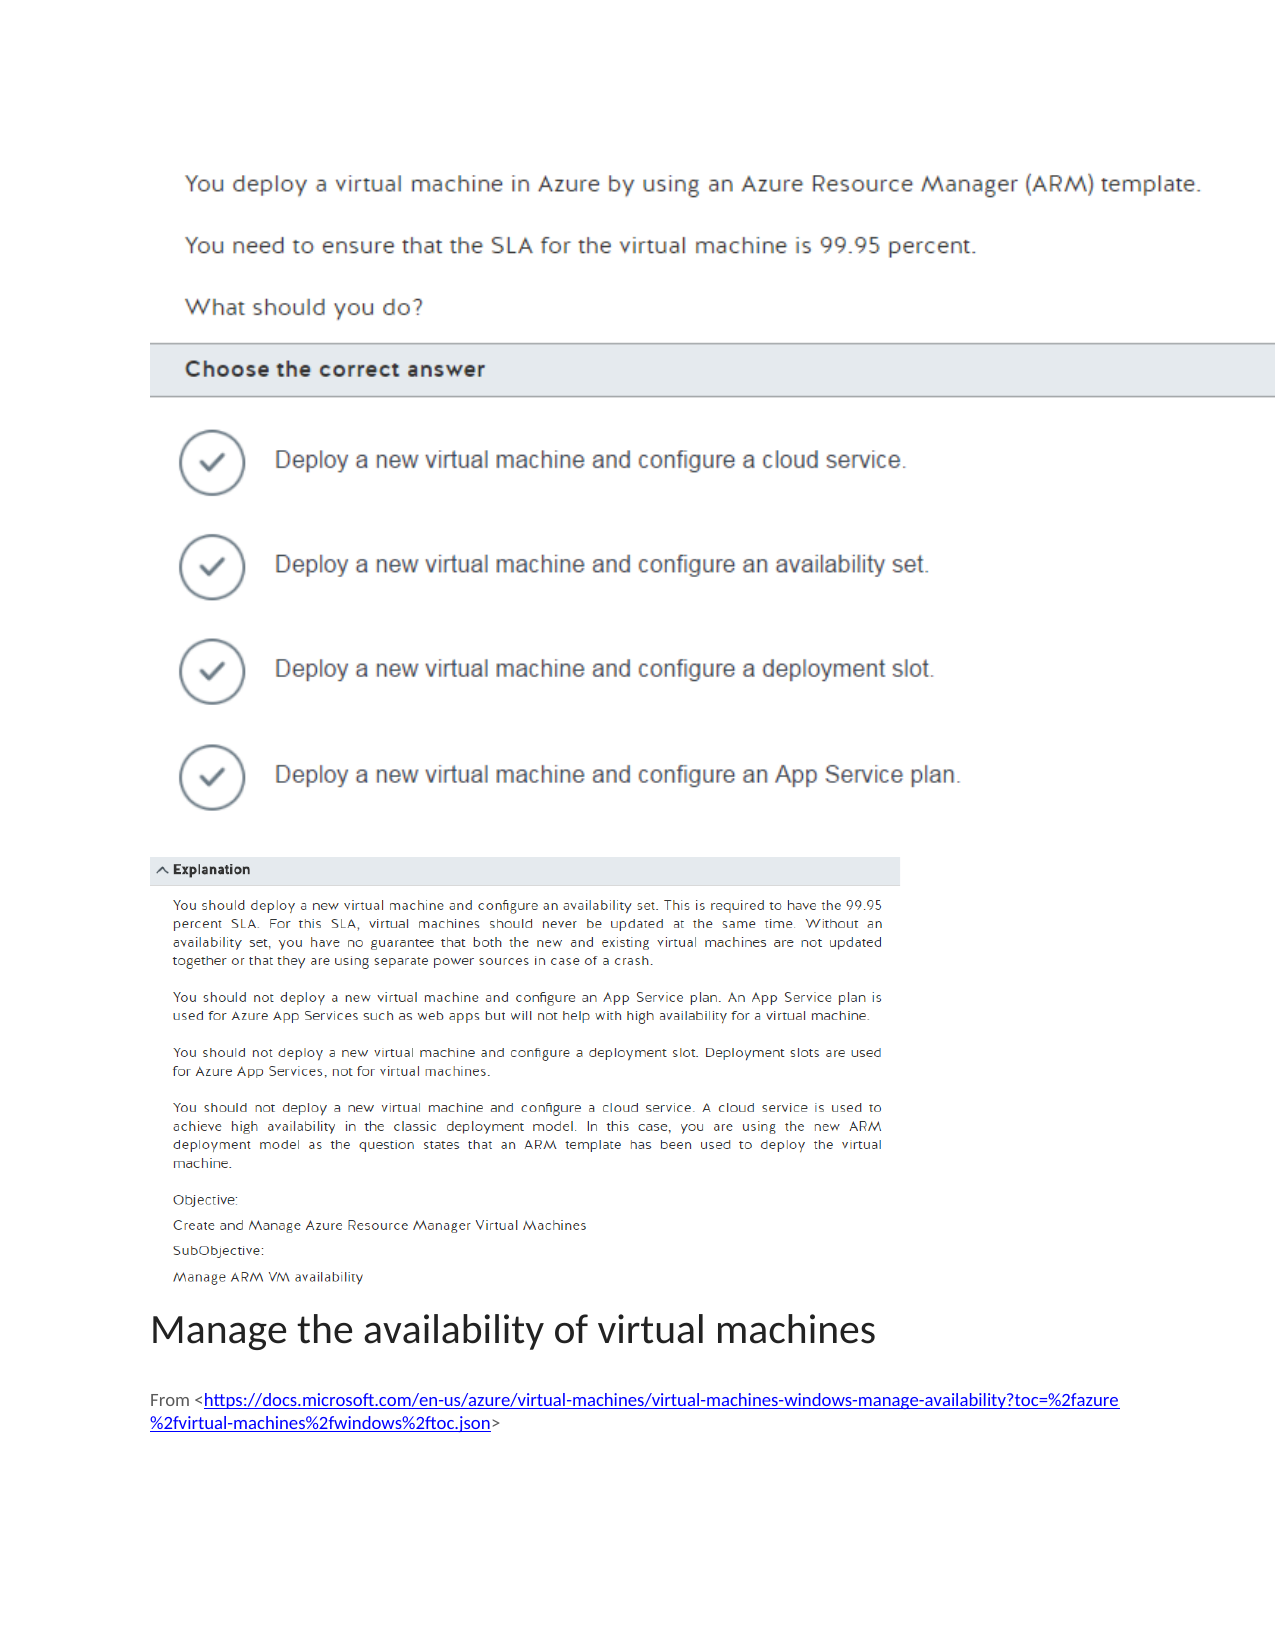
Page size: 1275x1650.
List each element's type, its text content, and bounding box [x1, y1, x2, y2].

picture [150, 150, 1275, 830]
text Manage the availability of virtual machines [150, 1303, 1125, 1354]
picture [150, 857, 901, 1289]
text From <https://docs.microsoft.com/en-us/azure/virtual-machines/virtual-machines-windows-manage-availability?toc=%2fazure%2fvirtual-machines%2fwindows%2ftoc.json> [150, 1389, 1125, 1434]
